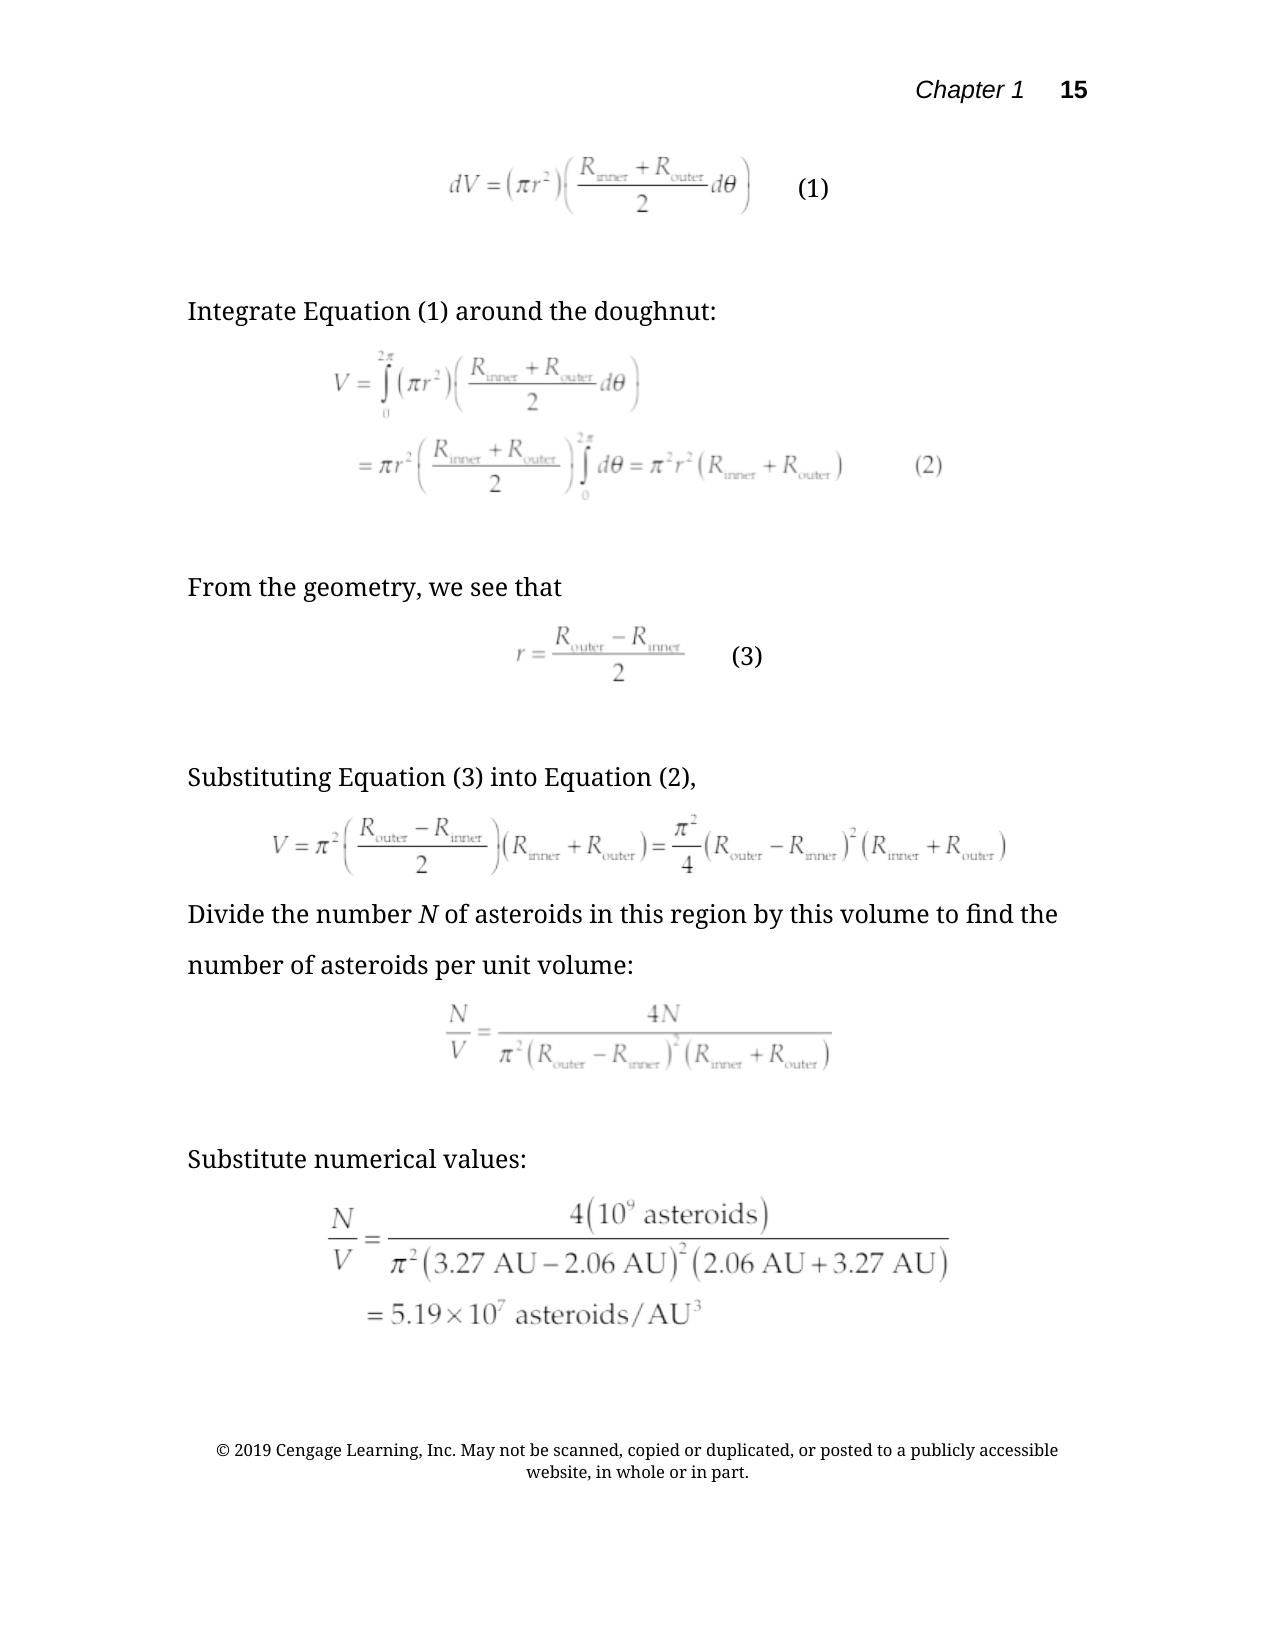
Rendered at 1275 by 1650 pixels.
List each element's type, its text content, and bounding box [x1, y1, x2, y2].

text Substituting Equation (3) into Equation (2), [187, 759, 1087, 793]
text From the geometry, we see that [187, 569, 1087, 603]
text Divide the number N of asteroids in this region by this volume to find the number of asteroids per unit volume: [187, 896, 1087, 981]
text (3) [187, 620, 1087, 691]
text Substitute numerical values: [187, 1141, 1087, 1175]
text Integrate Equation (1) around the doughnut: [187, 294, 1087, 328]
text (1) [187, 150, 1087, 226]
